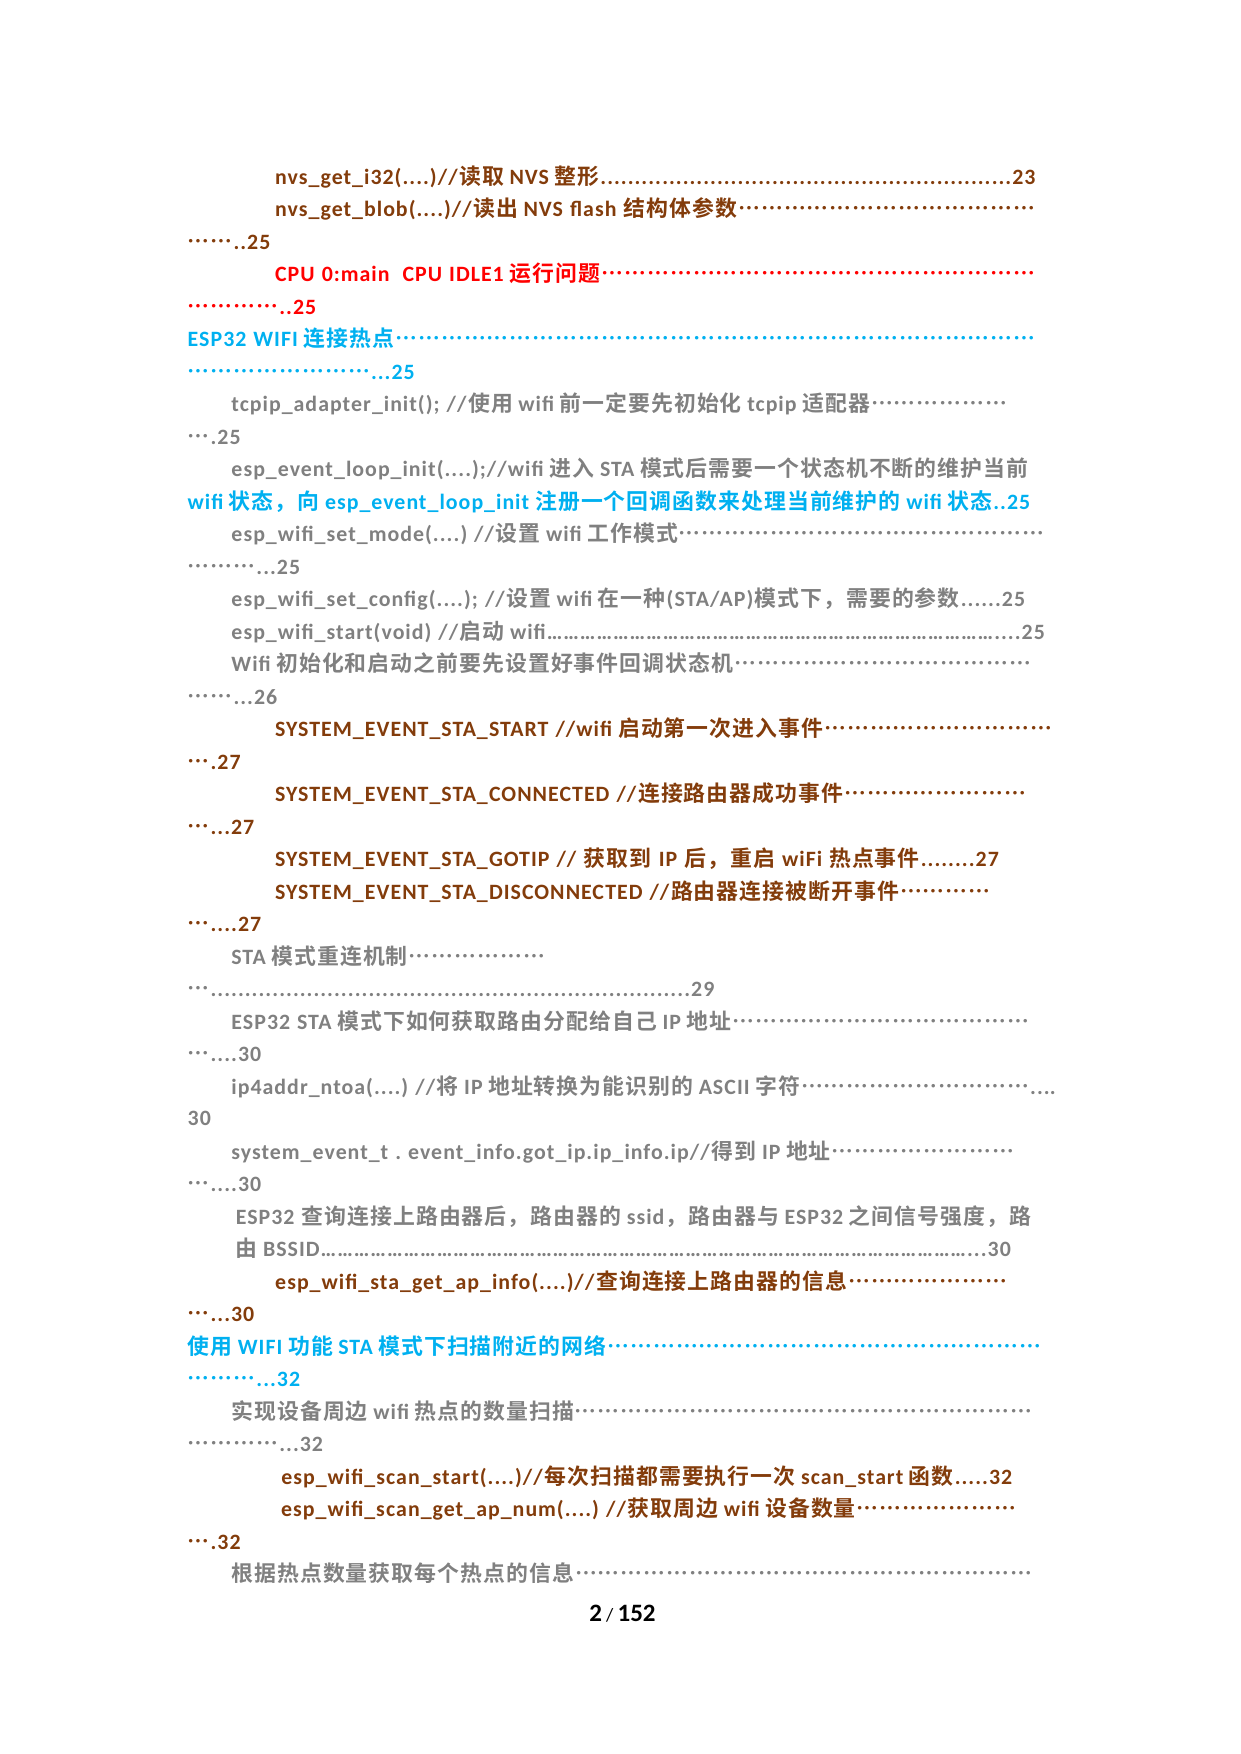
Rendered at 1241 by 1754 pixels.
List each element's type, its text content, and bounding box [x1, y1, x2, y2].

text SYSTEM_EVENT_STA_DISCONNECTED //路由器连接被断开事件……………....27 [187, 873, 1053, 938]
text esp_wifi_set_mode(....) //设置wifi工作模式…………………………………………………...25 [187, 516, 1053, 581]
text ESP32 STA模式下如何获取路由分配给自己IP地址……………………………………....30 [187, 1003, 1053, 1068]
text esp_wifi_scan_start(....)//每次扫描都需要执行一次scan_start函数.....32 [187, 1458, 1053, 1491]
text ESP32 查询连接上路由器后，路由器的ssid，路由器与ESP32之间信号强度，路由BSSID………………………………………………………………………………………………………...30 [187, 1198, 1053, 1263]
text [187, 1556, 1053, 1588]
text Wifi初始化和启动之前要先设置好事件回调状态机………………………………………...26 [187, 646, 1053, 711]
text esp_wifi_scan_get_ap_num(....) //获取周边wifi设备数量…………………….32 [187, 1491, 1053, 1556]
text esp_wifi_set_config(....); //设置wifi在一种(STA/AP)模式下，需要的参数......25 [187, 581, 1053, 613]
text SYSTEM_EVENT_STA_GOTIP // 获取到 IP 后，重启 wiFi 热点事件........27 [187, 841, 1053, 873]
text STA模式重连机制…………………......................................................................29 [187, 938, 1053, 1003]
text esp_event_loop_init(....);//wifi进入STA模式后需要一个状态机不断的维护当前wifi状态，向esp_event_loop_init注册一个回调函数来处理当前维护的wifi状态..25 [187, 451, 1053, 516]
text esp_wifi_start(void) //启动wifi………………………………………………………………………....25 [187, 613, 1053, 646]
text ip4addr_ntoa(....) //将IP地址转换为能识别的ASCII字符…………………………....30 [187, 1068, 1053, 1133]
text system_event_t . event_info.got_ip.ip_info.ip//得到IP地址………………………....30 [187, 1133, 1053, 1198]
text CPU 0:main CPU IDLE1运行问题……………………………………………………………..25 [187, 256, 1053, 321]
text 使用WIFI功能STA模式下扫描附近的网络…………………………………………………………...32 [187, 1328, 1053, 1393]
text 实现设备周边wifi热点的数量扫描………………………………………………………………...32 [187, 1393, 1053, 1458]
text SYSTEM_EVENT_STA_CONNECTED //连接路由器成功事件………………………...27 [187, 776, 1053, 841]
text SYSTEM_EVENT_STA_START //wifi启动第一次进入事件…………………………….27 [187, 711, 1053, 776]
text tcpip_adapter_init(); //使用wifi前一定要先初始化tcpip适配器………………….25 [187, 386, 1053, 451]
text ESP32 WIFI连接热点………………………………………………………………………………………………...25 [187, 321, 1053, 386]
text esp_wifi_sta_get_ap_info(....)//查询连接上路由器的信息……………………...30 [187, 1263, 1053, 1328]
text nvs_get_i32(....)//读取NVS整形............................................................23 [187, 158, 1053, 191]
text nvs_get_blob(....)//读出NVS flash 结构体参数………………………………………..25 [187, 191, 1053, 256]
